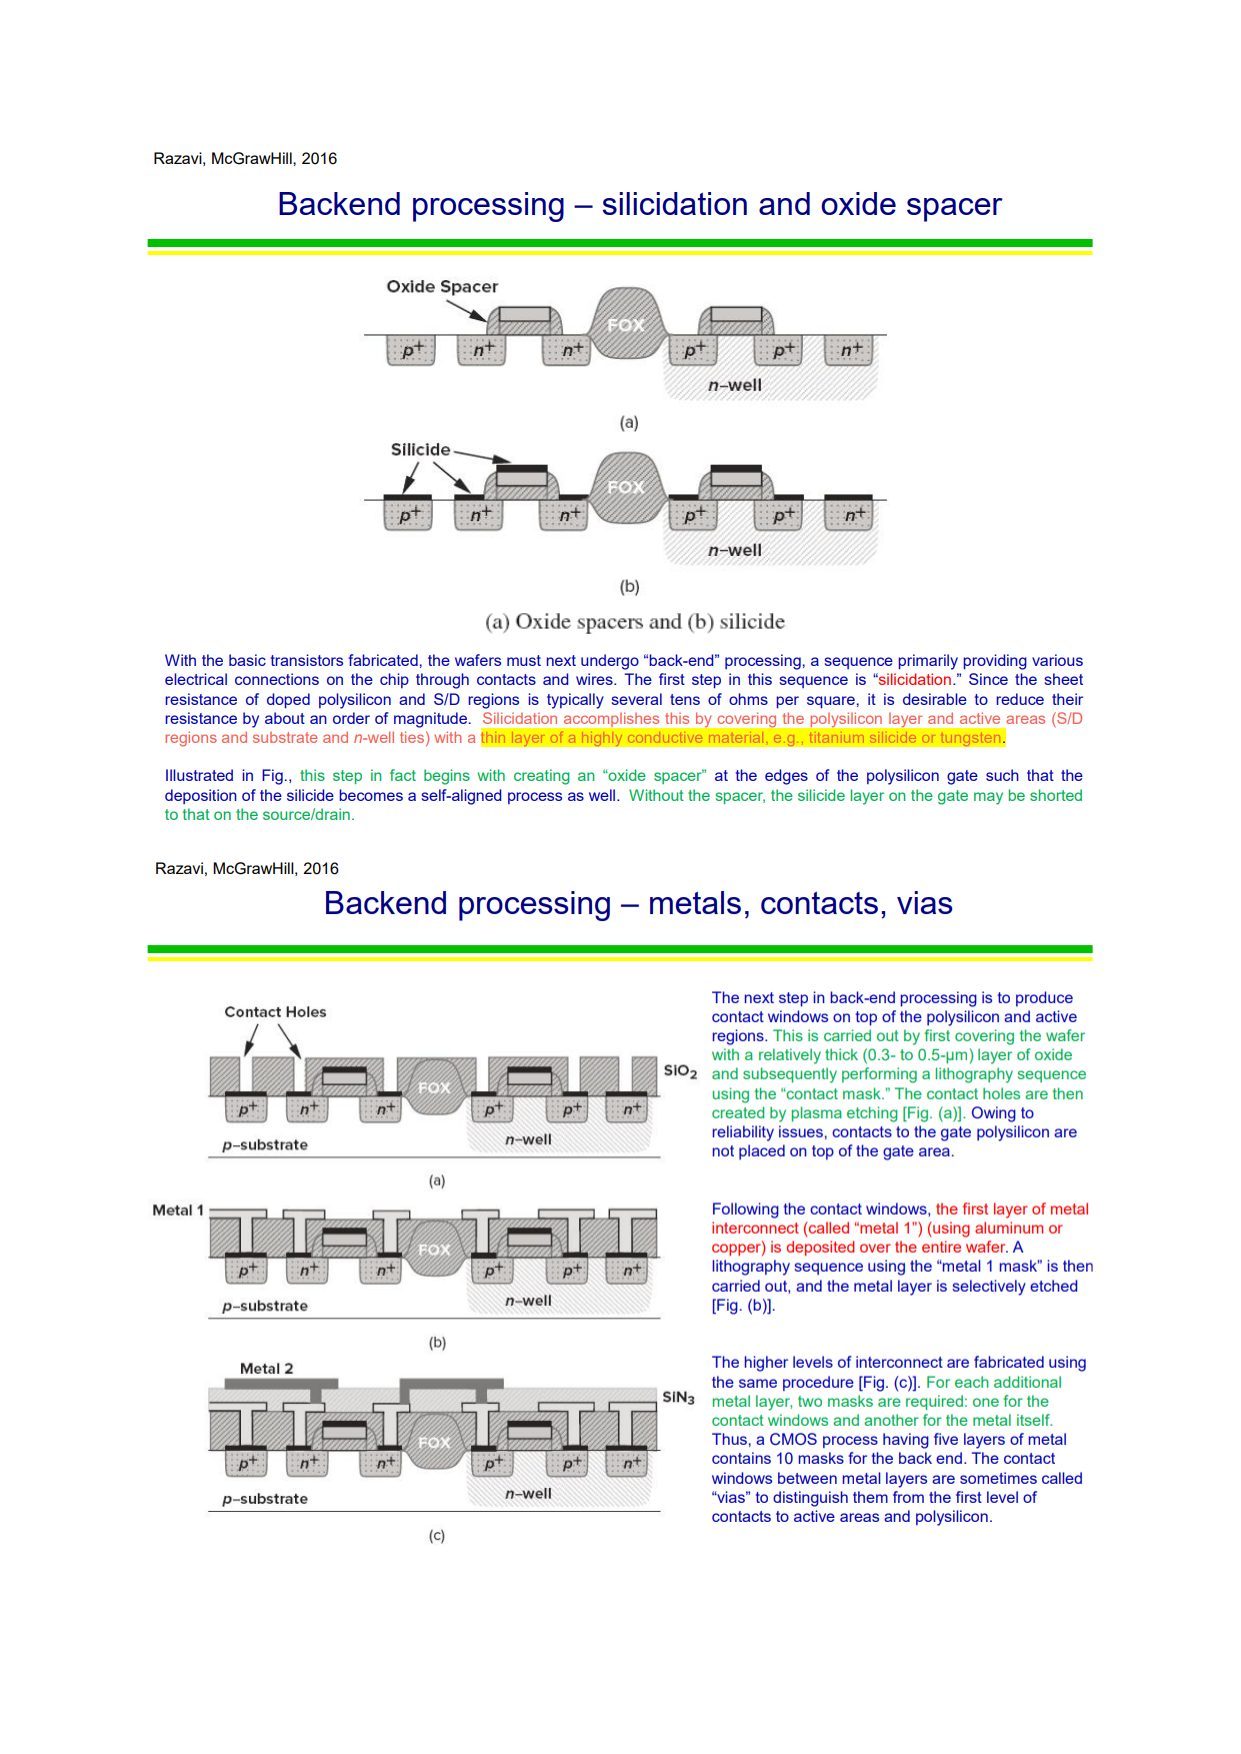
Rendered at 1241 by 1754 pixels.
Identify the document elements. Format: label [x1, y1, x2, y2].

picture [147, 856, 1093, 1560]
picture [147, 147, 1093, 838]
